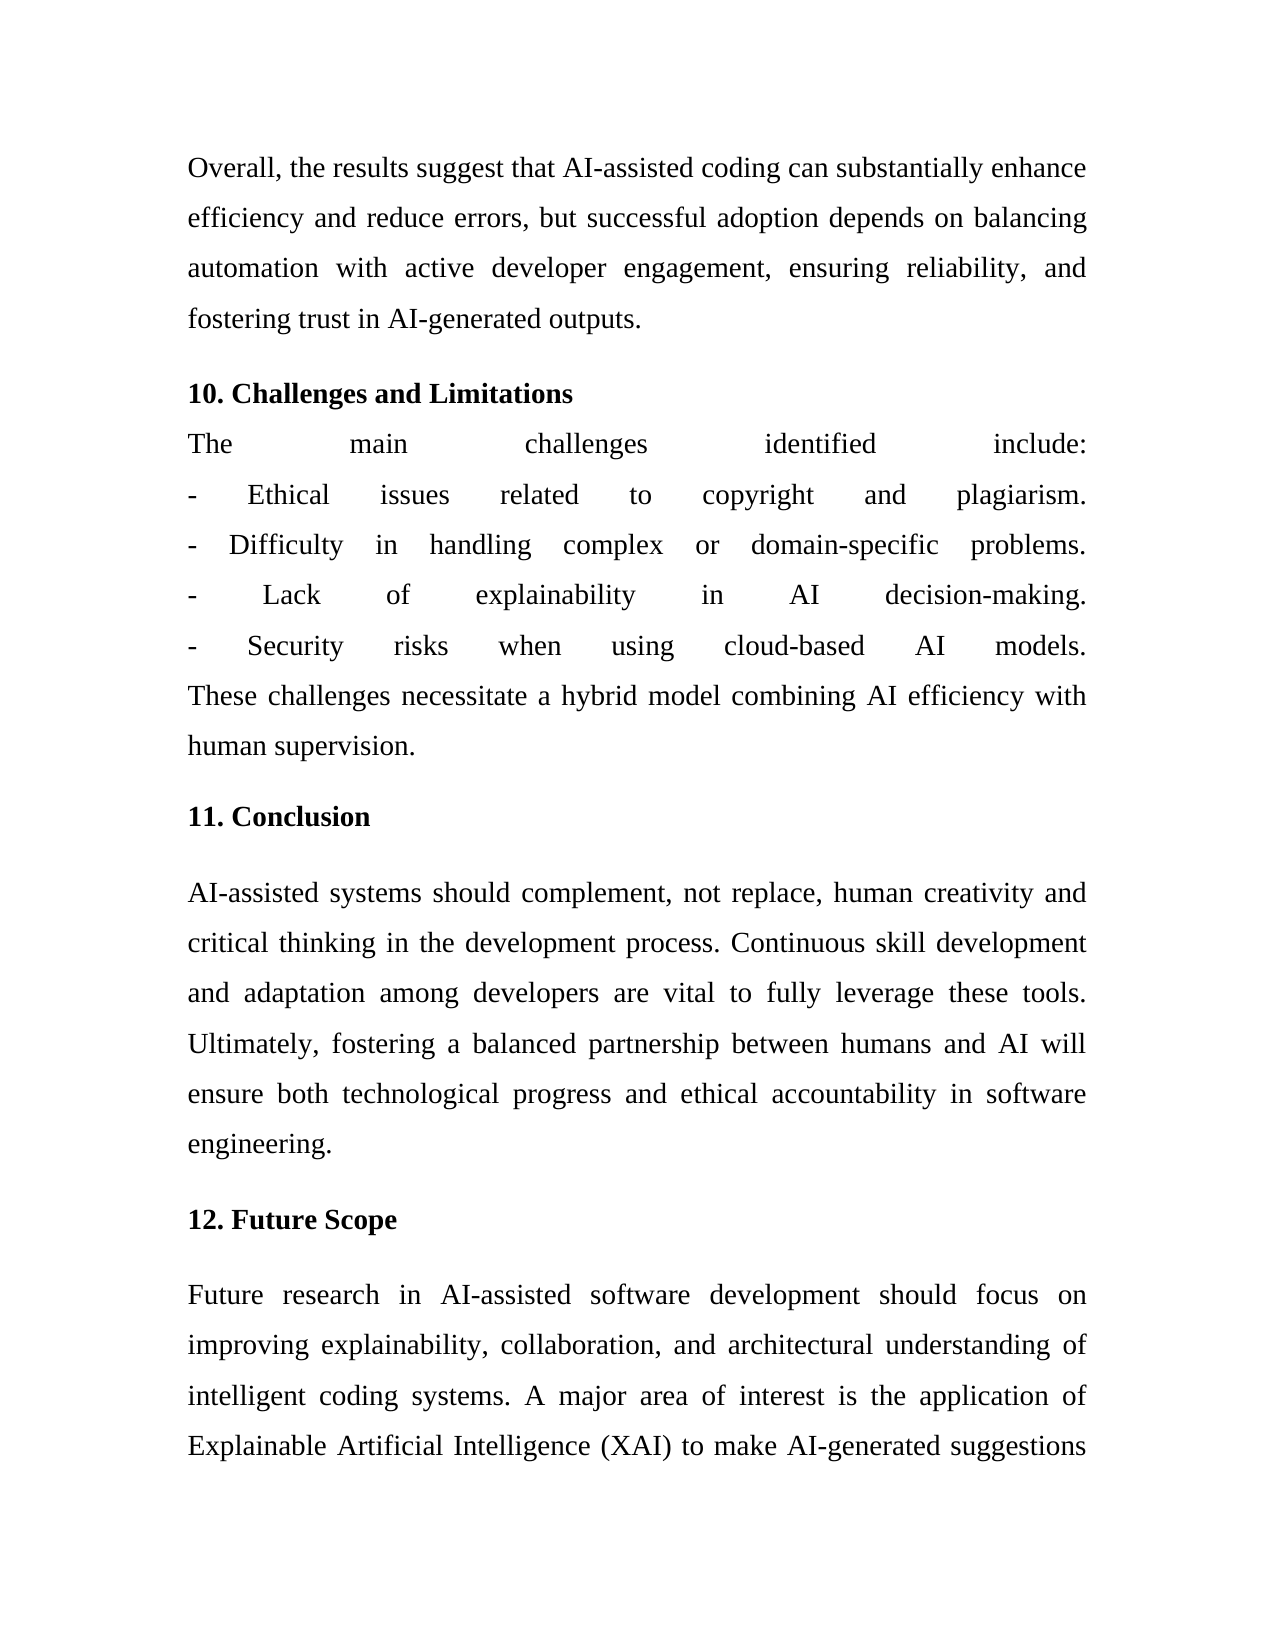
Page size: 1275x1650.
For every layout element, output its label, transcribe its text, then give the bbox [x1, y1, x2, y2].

text The main challenges identified include: - Ethical issues related to copyright and plagiarism. - Difficulty in handling complex or domain-specific problems. - Lack of explainability in AI decision-making. - Security risks when using cloud-based AI models. These challenges necessitate a hybrid model combining AI efficiency with human supervision. [187, 427, 1087, 762]
subtitle 11. Conclusion [187, 799, 1087, 833]
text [187, 1277, 1087, 1462]
subtitle 10. Challenges and Limitations [187, 376, 1087, 410]
text Overall, the results suggest that AI-assisted coding can substantially enhance efficiency and reduce errors, but successful adoption depends on balancing automation with active developer engagement, ensuring reliability, and fostering trust in AI-generated outputs. [187, 150, 1087, 334]
subtitle 12. Future Scope [187, 1202, 1087, 1235]
text AI-assisted systems should complement, not replace, human creativity and critical thinking in the development process. Continuous skill development and adaptation among developers are vital to fully leverage these tools. Ultimately, fostering a balanced partnership between humans and AI will ensure both technological progress and ethical accountability in software engineering. [187, 875, 1087, 1160]
